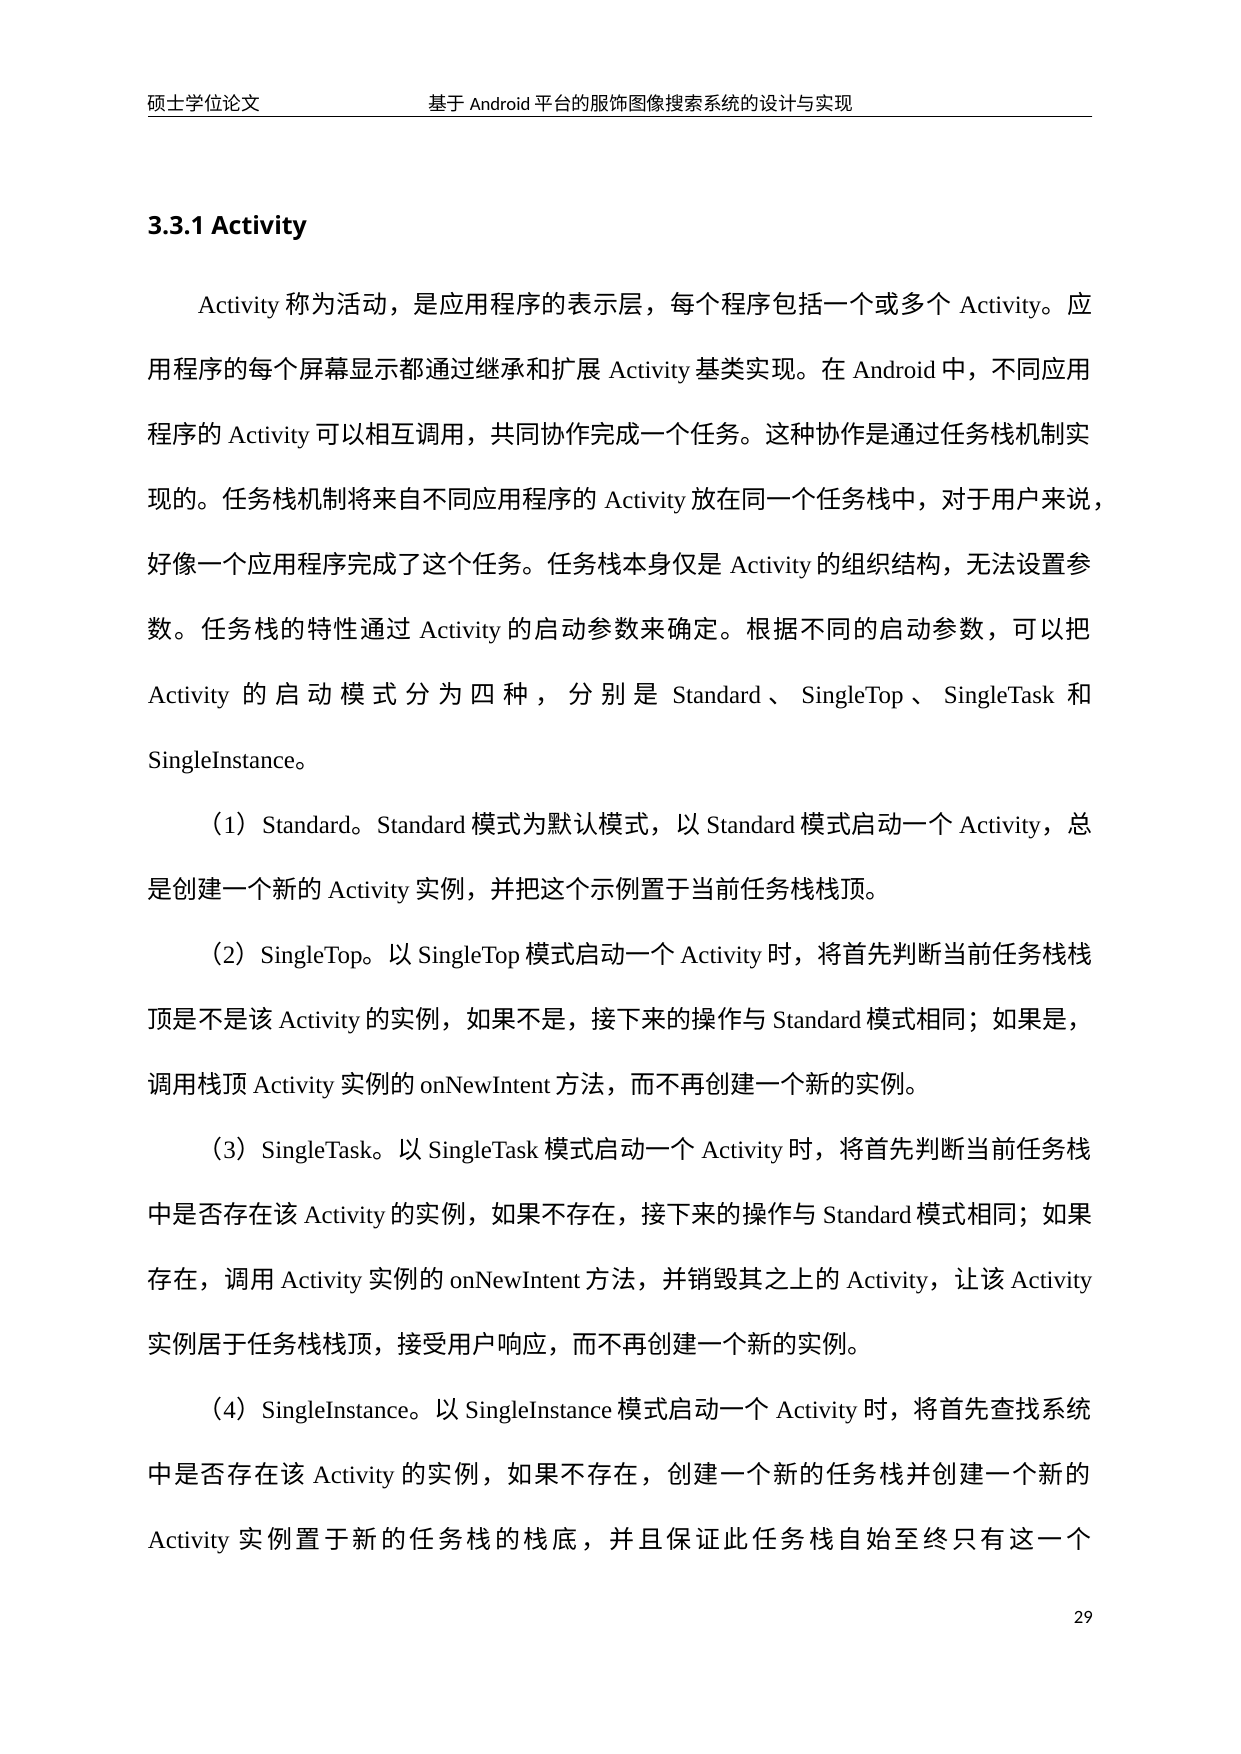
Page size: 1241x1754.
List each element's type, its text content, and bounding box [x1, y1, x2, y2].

text （3）SingleTask。以SingleTask模式启动一个Activity时，将首先判断当前任务栈中是否存在该Activity的实例，如果不存在，接下来的操作与Standard模式相同；如果存在，调用Activity实例的onNewIntent方法，并销毁其之上的Activity，让该Activity实例居于任务栈栈顶，接受用户响应，而不再创建一个新的实例。 [148, 1115, 1092, 1375]
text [148, 1375, 1092, 1570]
list Activity称为活动，是应用程序的表示层，每个程序包括一个或多个Activity。应用程序的每个屏幕显示都通过继承和扩展Activity基类实现。在Android中，不同应用程序的Activity可以相互调用，共同协作完成一个任务。这种协作是通过任务栈机制实现的。任务栈机制将来自不同应用程序的Activity放在同一个任务栈中，对于用户来说，好像一个应用程序完成了这个任务。任务栈本身仅是Activity的组织结构，无法设置参数。任务栈的特性通过Activity的启动参数来确定。根据不同的启动参数，可以把Activity的启动模式分为四种，分别是Standard、SingleTop、SingleTask和SingleInstance。 [148, 270, 1092, 790]
text （2）SingleTop。以SingleTop模式启动一个Activity时，将首先判断当前任务栈栈顶是不是该Activity的实例，如果不是，接下来的操作与Standard模式相同；如果是，调用栈顶Activity实例的onNewIntent方法，而不再创建一个新的实例。 [148, 920, 1092, 1115]
subtitle 3.3.1 Activity [148, 192, 1092, 257]
text （1）Standard。Standard模式为默认模式，以Standard模式启动一个Activity，总是创建一个新的Activity实例，并把这个示例置于当前任务栈栈顶。 [148, 790, 1092, 920]
